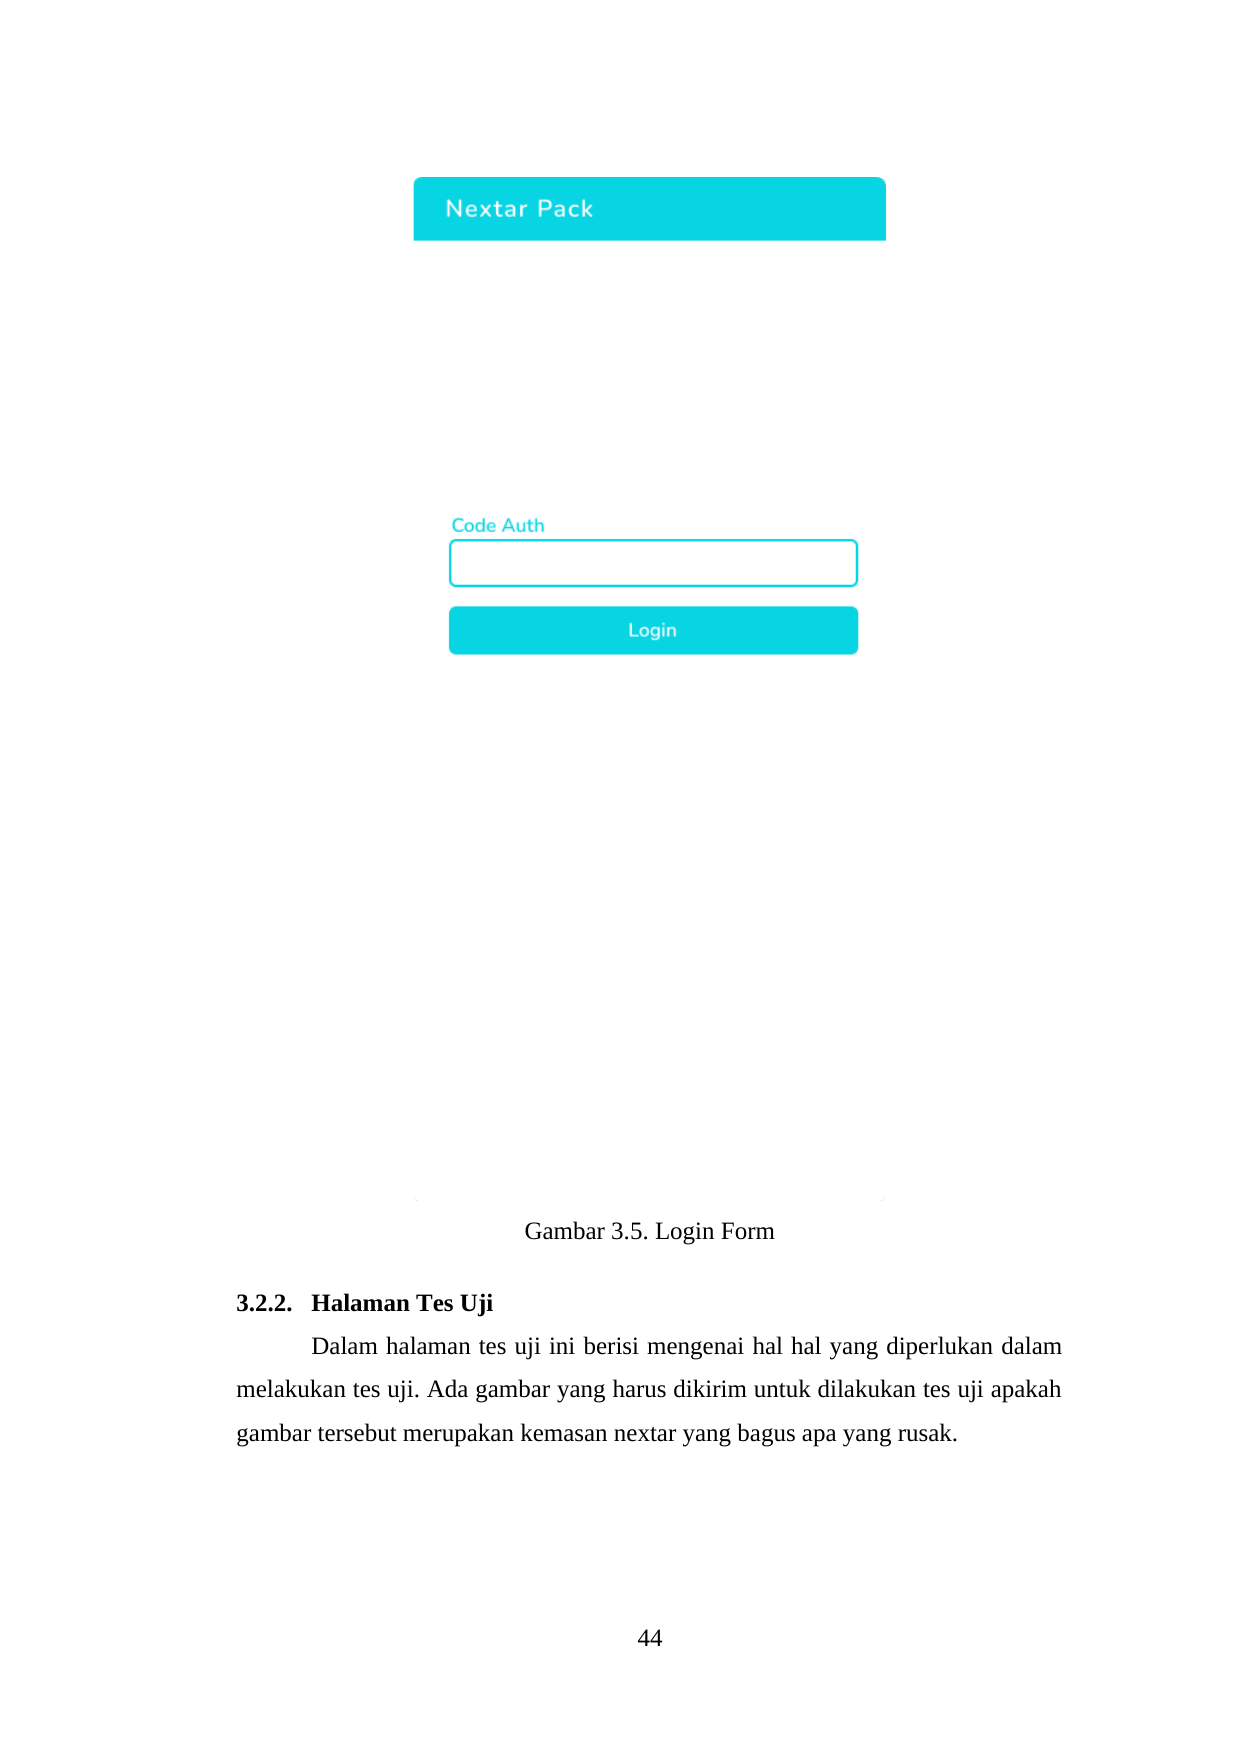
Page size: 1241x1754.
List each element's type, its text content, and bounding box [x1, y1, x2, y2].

text Dalam halaman tes uji ini berisi mengenai hal hal yang diperlukan dalam melakukan tes uji. Ada gambar yang harus dikirim untuk dilakukan tes uji apakah gambar tersebut merupakan kemasan nextar yang bagus apa yang rusak. [236, 1331, 1063, 1446]
text Gambar 3.5. Login Form [236, 1216, 1063, 1245]
subtitle Halaman Tes Uji [236, 1288, 1063, 1317]
picture [413, 177, 886, 1202]
